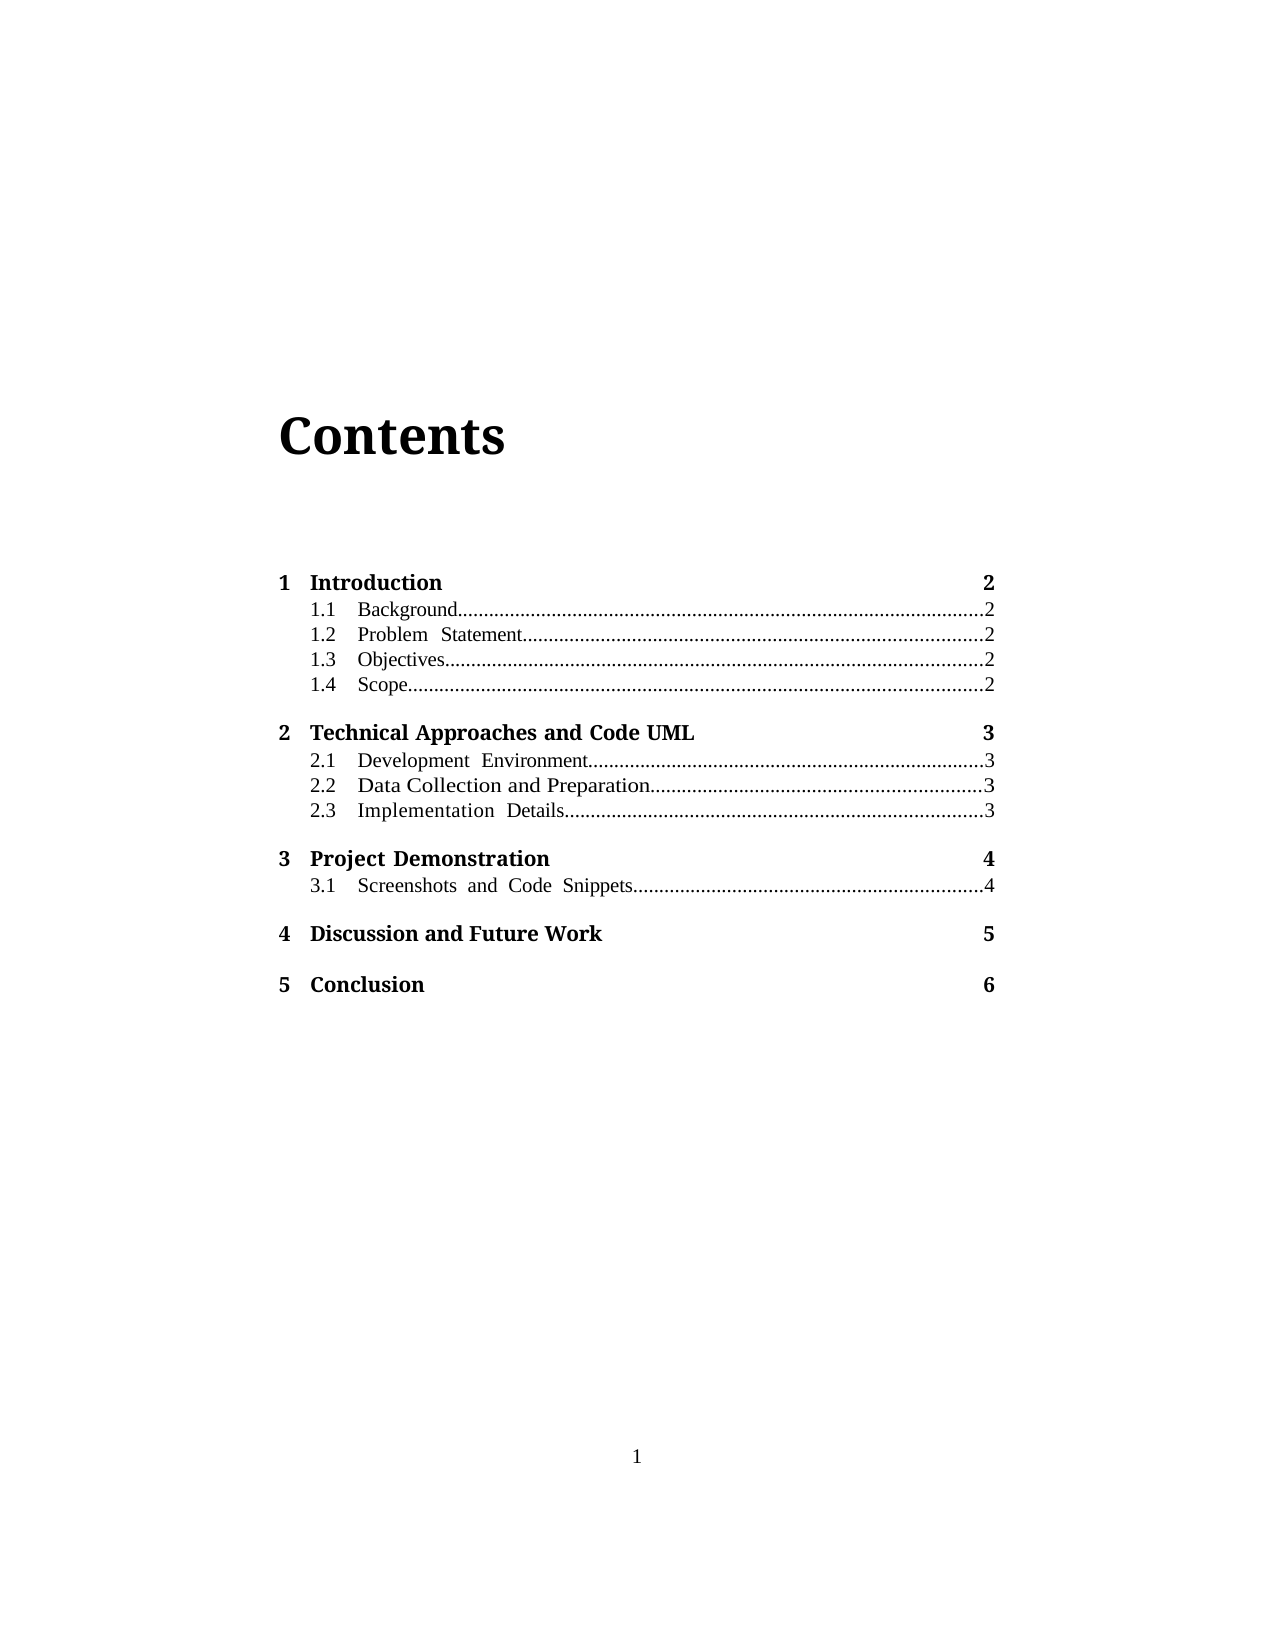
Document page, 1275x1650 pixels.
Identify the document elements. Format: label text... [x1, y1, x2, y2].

subtitle Contents [279, 400, 1096, 469]
